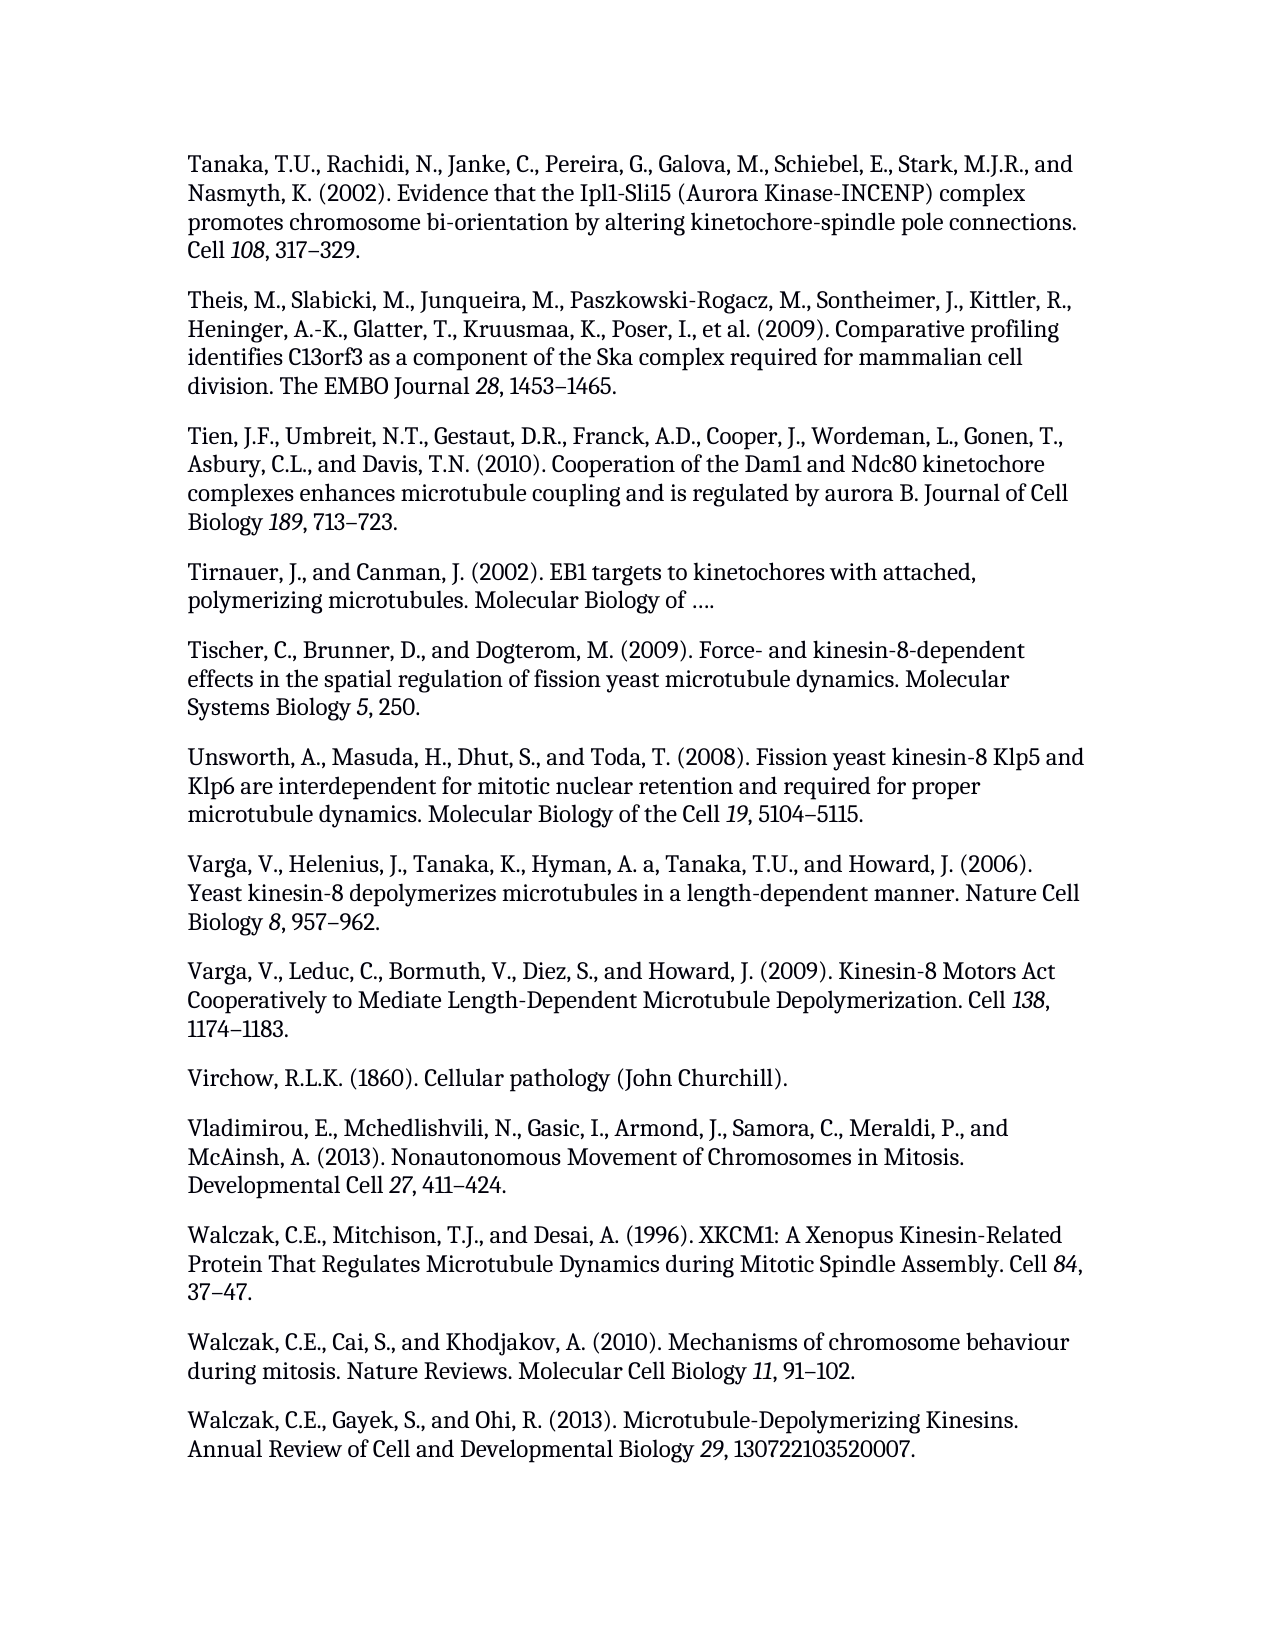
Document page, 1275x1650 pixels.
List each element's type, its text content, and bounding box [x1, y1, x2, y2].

text Tien, J.F., Umbreit, N.T., Gestaut, D.R., Franck, A.D., Cooper, J., Wordeman, L., Gonen, T., Asbury, C.L., and Davis, T.N. (2010). Cooperation of the Dam1 and Ndc80 kinetochore complexes enhances microtubule coupling and is regulated by aurora B. Journal of Cell Biology 189, 713–723. [187, 422, 1087, 537]
text Virchow, R.L.K. (1860). Cellular pathology (John Churchill). [187, 1064, 1087, 1093]
text Varga, V., Helenius, J., Tanaka, K., Hyman, A. a, Tanaka, T.U., and Howard, J. (2006). Yeast kinesin-8 depolymerizes microtubules in a length-dependent manner. Nature Cell Biology 8, 957–962. [187, 850, 1087, 936]
text Tirnauer, J., and Canman, J. (2002). EB1 targets to kinetochores with attached, polymerizing microtubules. Molecular Biology of …. [187, 557, 1087, 615]
text Varga, V., Leduc, C., Bormuth, V., Diez, S., and Howard, J. (2009). Kinesin-8 Motors Act Cooperatively to Mediate Length-Dependent Microtubule Depolymerization. Cell 138, 1174–1183. [187, 957, 1087, 1043]
text Vladimirou, E., Mchedlishvili, N., Gasic, I., Armond, J., Samora, C., Meraldi, P., and McAinsh, A. (2013). Nonautonomous Movement of Chromosomes in Mitosis. Developmental Cell 27, 411–424. [187, 1114, 1087, 1200]
text Walczak, C.E., Gayek, S., and Ohi, R. (2013). Microtubule-Depolymerizing Kinesins. Annual Review of Cell and Developmental Biology 29, 130722103520007. [187, 1406, 1087, 1464]
text Unsworth, A., Masuda, H., Dhut, S., and Toda, T. (2008). Fission yeast kinesin-8 Klp5 and Klp6 are interdependent for mitotic nuclear retention and required for proper microtubule dynamics. Molecular Biology of the Cell 19, 5104–5115. [187, 743, 1087, 829]
text Walczak, C.E., Mitchison, T.J., and Desai, A. (1996). XKCM1: A Xenopus Kinesin-Related Protein That Regulates Microtubule Dynamics during Mitotic Spindle Assembly. Cell 84, 37–47. [187, 1221, 1087, 1307]
text Tanaka, T.U., Rachidi, N., Janke, C., Pereira, G., Galova, M., Schiebel, E., Stark, M.J.R., and Nasmyth, K. (2002). Evidence that the Ipl1-Sli15 (Aurora Kinase-INCENP) complex promotes chromosome bi-orientation by altering kinetochore-spindle pole connections. Cell 108, 317–329. [187, 150, 1087, 265]
text Tischer, C., Brunner, D., and Dogterom, M. (2009). Force- and kinesin-8-dependent effects in the spatial regulation of fission yeast microtubule dynamics. Molecular Systems Biology 5, 250. [187, 636, 1087, 722]
text Theis, M., Slabicki, M., Junqueira, M., Paszkowski-Rogacz, M., Sontheimer, J., Kittler, R., Heninger, A.-K., Glatter, T., Kruusmaa, K., Poser, I., et al. (2009). Comparative profiling identifies C13orf3 as a component of the Ska complex required for mammalian cell division. The EMBO Journal 28, 1453–1465. [187, 286, 1087, 401]
text Walczak, C.E., Cai, S., and Khodjakov, A. (2010). Mechanisms of chromosome behaviour during mitosis. Nature Reviews. Molecular Cell Biology 11, 91–102. [187, 1328, 1087, 1385]
